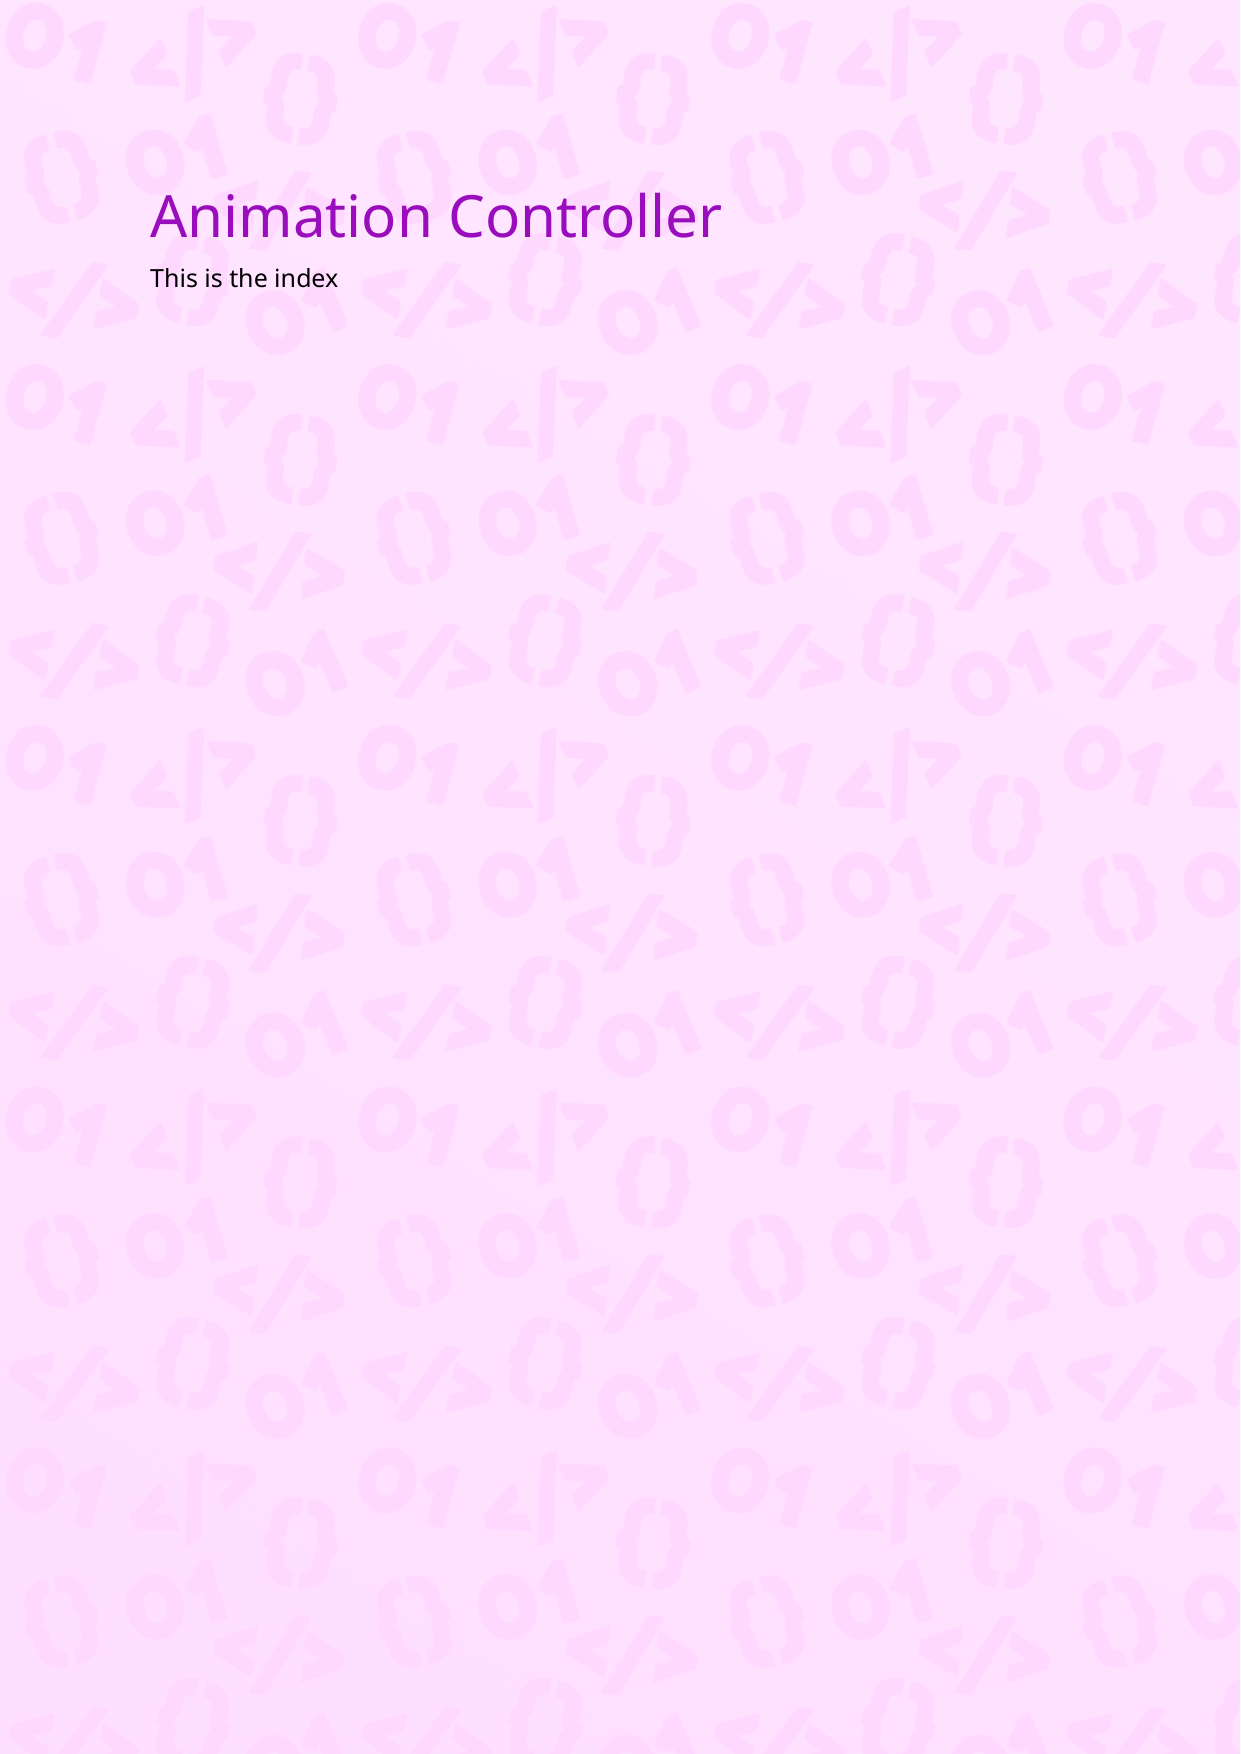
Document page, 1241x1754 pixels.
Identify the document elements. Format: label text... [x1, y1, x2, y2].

text This is the index [150, 261, 1090, 295]
text Animation Controller [150, 175, 1090, 254]
